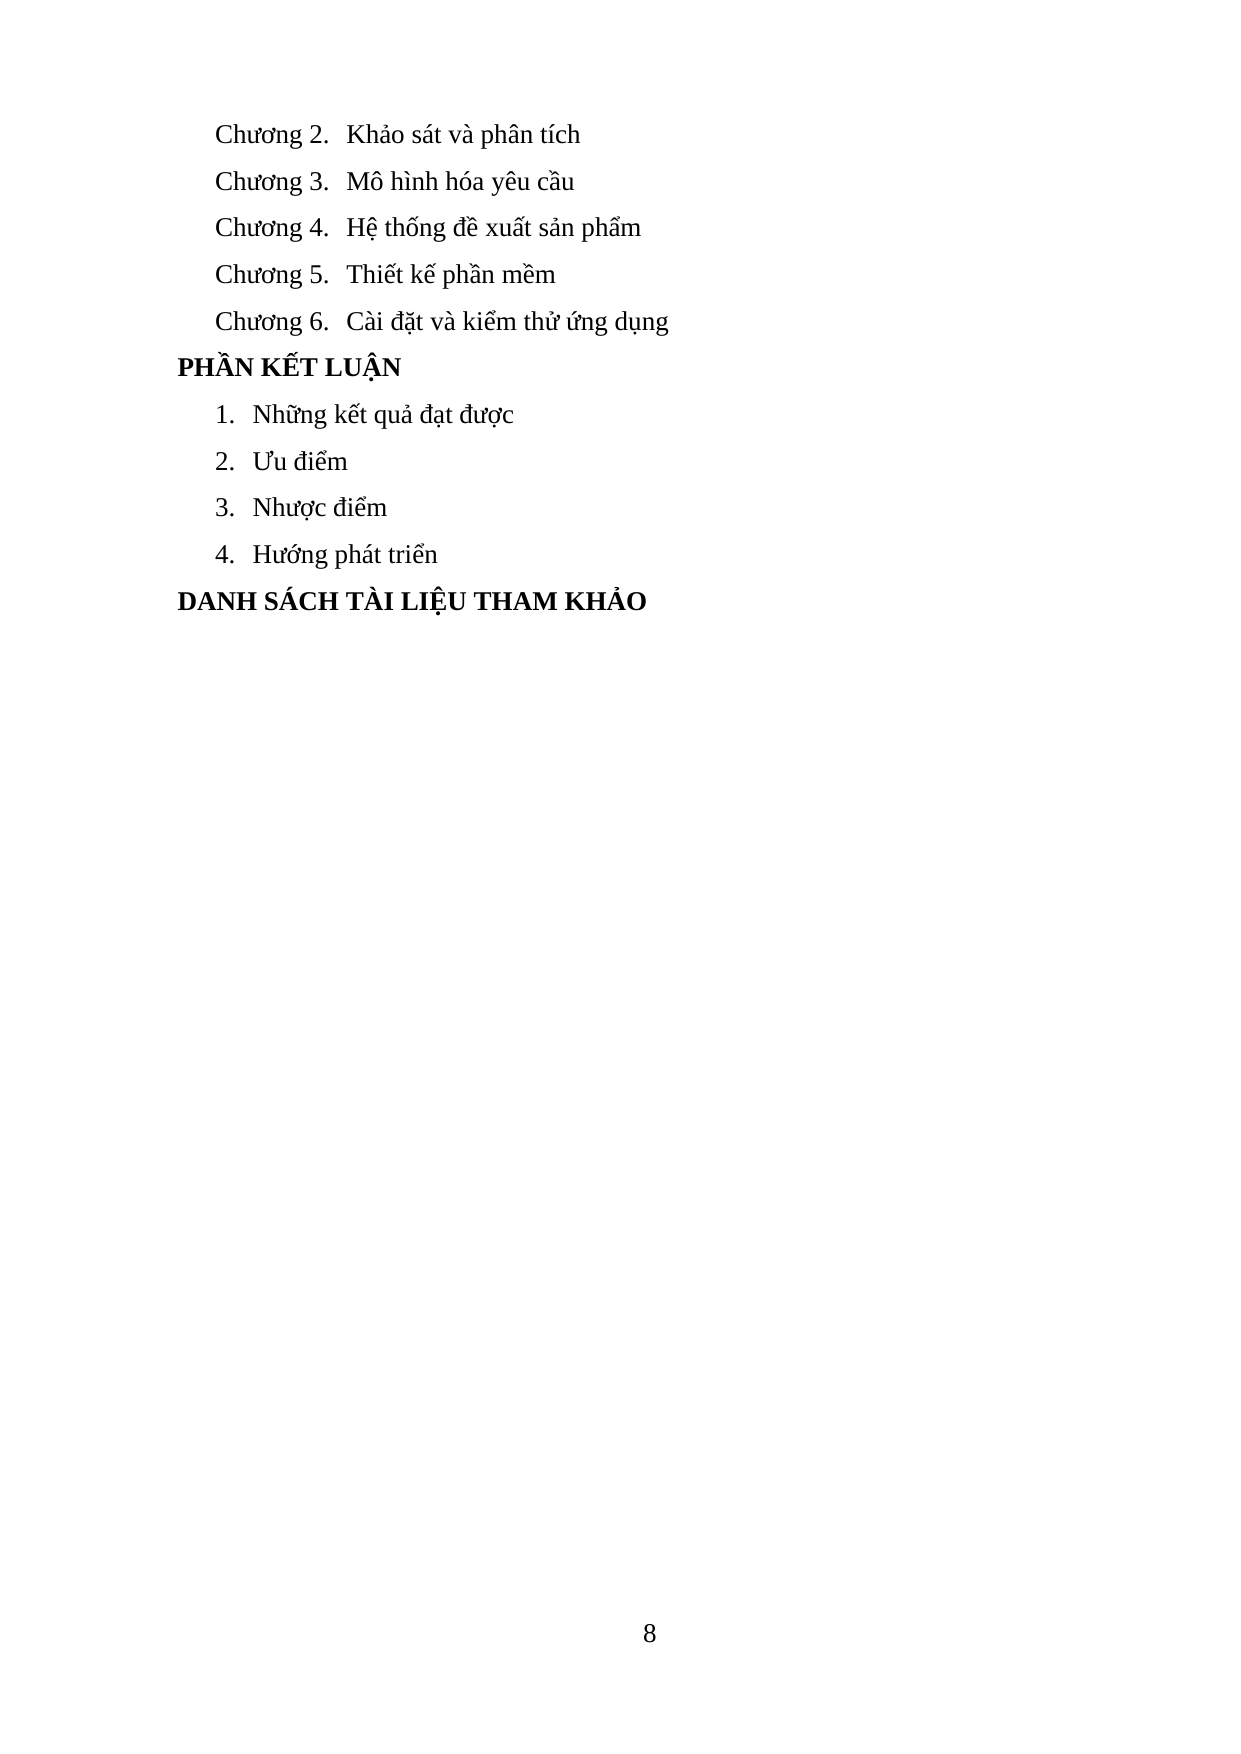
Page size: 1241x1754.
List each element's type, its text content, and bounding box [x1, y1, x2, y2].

list Cài đặt và kiểm thử ứng dụng [215, 305, 1122, 336]
list Hướng phát triển [215, 538, 1122, 569]
list Mô hình hóa yêu cầu [215, 165, 1122, 196]
list Những kết quả đạt được [215, 398, 1122, 429]
list Hệ thống đề xuất sản phẩm [215, 211, 1122, 243]
text DANH SÁCH TÀI LIỆU THAM KHẢO [177, 585, 1122, 616]
list Thiết kế phần mềm [215, 258, 1122, 289]
list Ưu điểm [215, 445, 1122, 476]
text PHẦN KẾT LUẬN [177, 351, 1122, 383]
list Khảo sát và phân tích [215, 118, 1122, 149]
list Nhược điểm [215, 491, 1122, 523]
